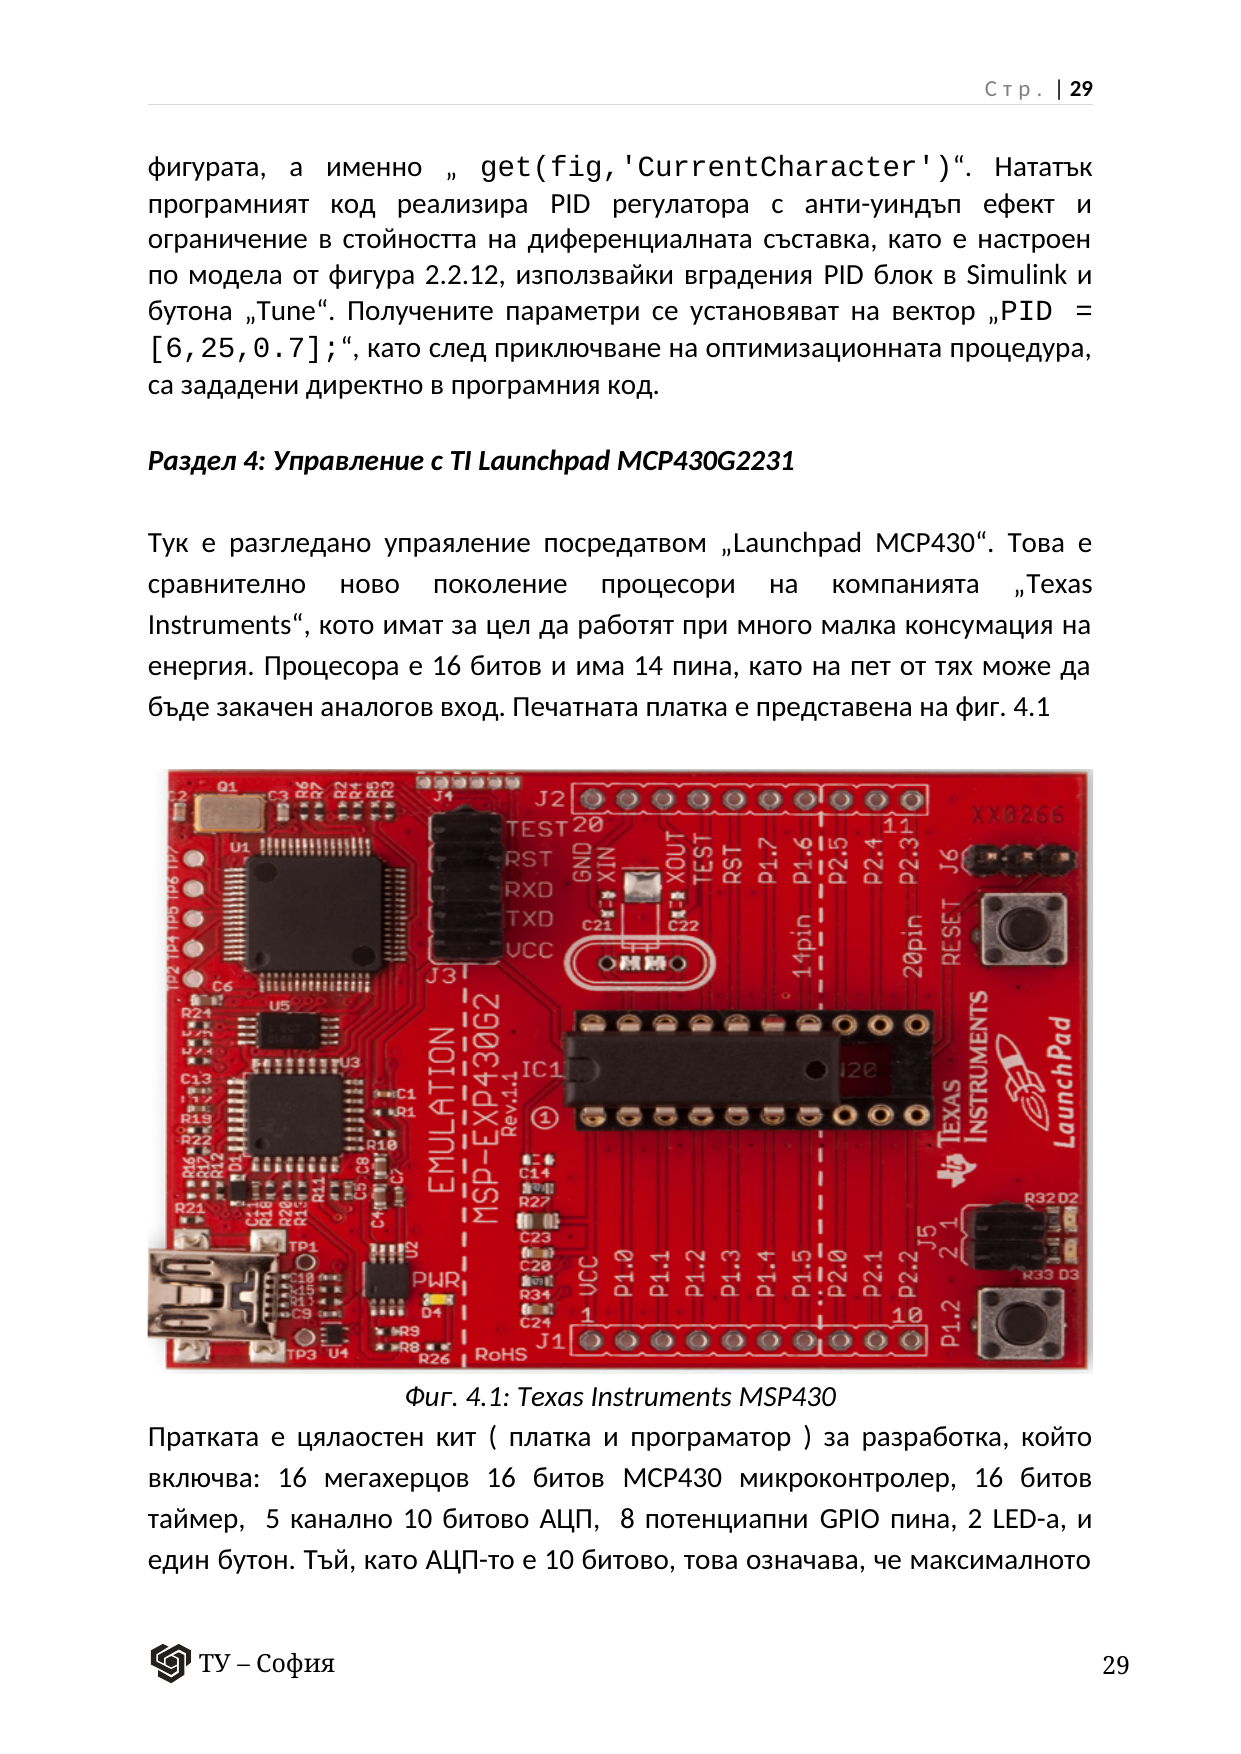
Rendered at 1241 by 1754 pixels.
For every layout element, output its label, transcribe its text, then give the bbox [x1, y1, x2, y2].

text Тук е разгледано упраяление посредатвом „Launchpad МCP430“. Това е сравнително ново поколение процесори на компанията „Texas Instruments“, кото имат за цел да работят при много малка консумация на енергия. Процесора е 16 битов и има 14 пина, като на пет от тях може да бъде закачен аналогов вход. Печатната платка е представена на фиг. 4.1 [148, 524, 1093, 723]
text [148, 148, 1093, 401]
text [148, 1418, 1093, 1577]
picture [147, 769, 1094, 1374]
text Раздел 4: Управление с TI Launchpad MCP430G2231 [148, 442, 1093, 478]
text Фиг. 4.1: Texas Instruments MSP430 [148, 1378, 1093, 1413]
